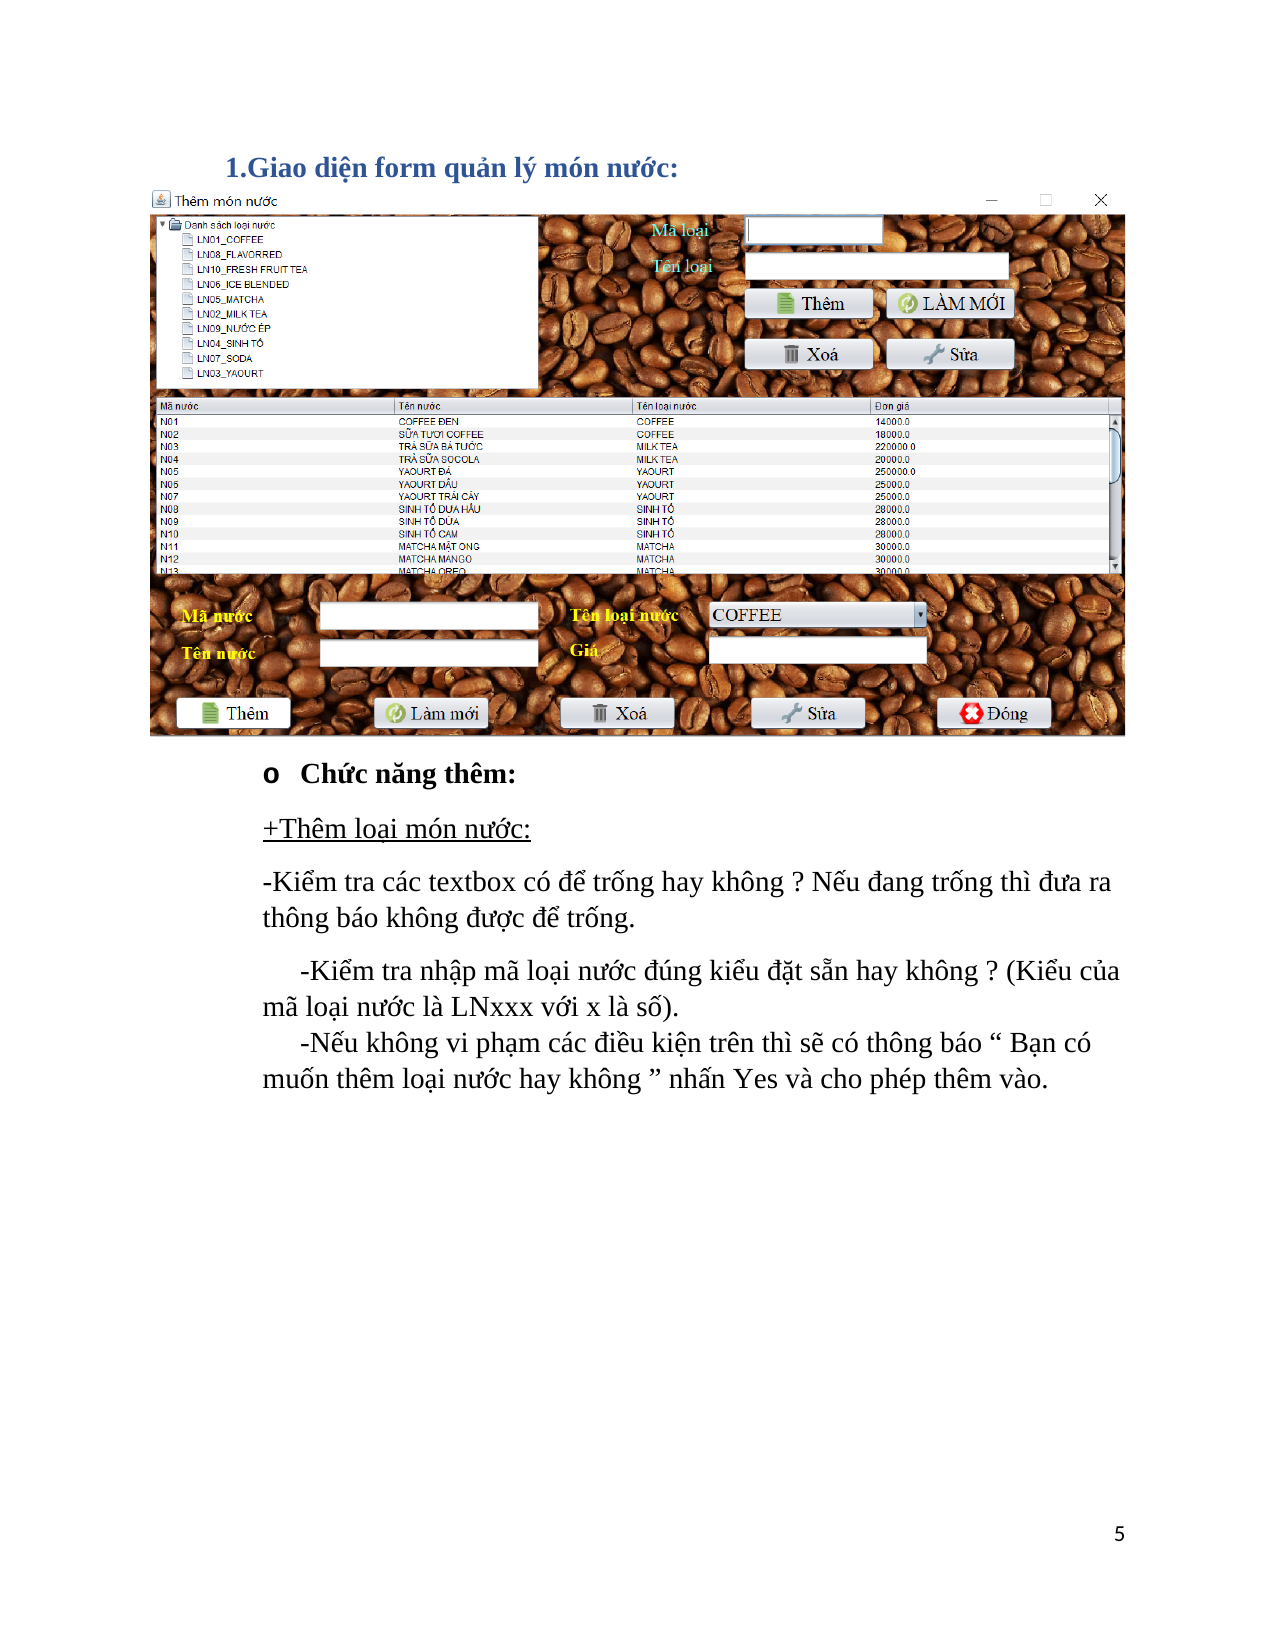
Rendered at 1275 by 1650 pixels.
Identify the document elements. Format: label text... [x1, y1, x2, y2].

text -Kiểm tra các textbox có để trống hay không ? Nếu đang trống thì đưa ra thông báo không được để trống. [262, 864, 1125, 934]
text +Thêm loại món nước: [262, 811, 1125, 845]
list Chức năng thêm: [262, 756, 1125, 792]
picture [150, 186, 1125, 737]
list -Kiểm tra nhập mã loại nước đúng kiểu đặt sẵn hay không ? (Kiểu của mã loại nước là LNxxx với x là số). [262, 953, 1125, 1023]
list -Nếu không vi phạm các điều kiện trên thì sẽ có thông báo “ Bạn có muốn thêm loại nước hay không ” nhấn Yes và cho phép thêm vào. [262, 1025, 1125, 1095]
subtitle 1.Giao diện form quản lý món nước: [150, 150, 1125, 183]
